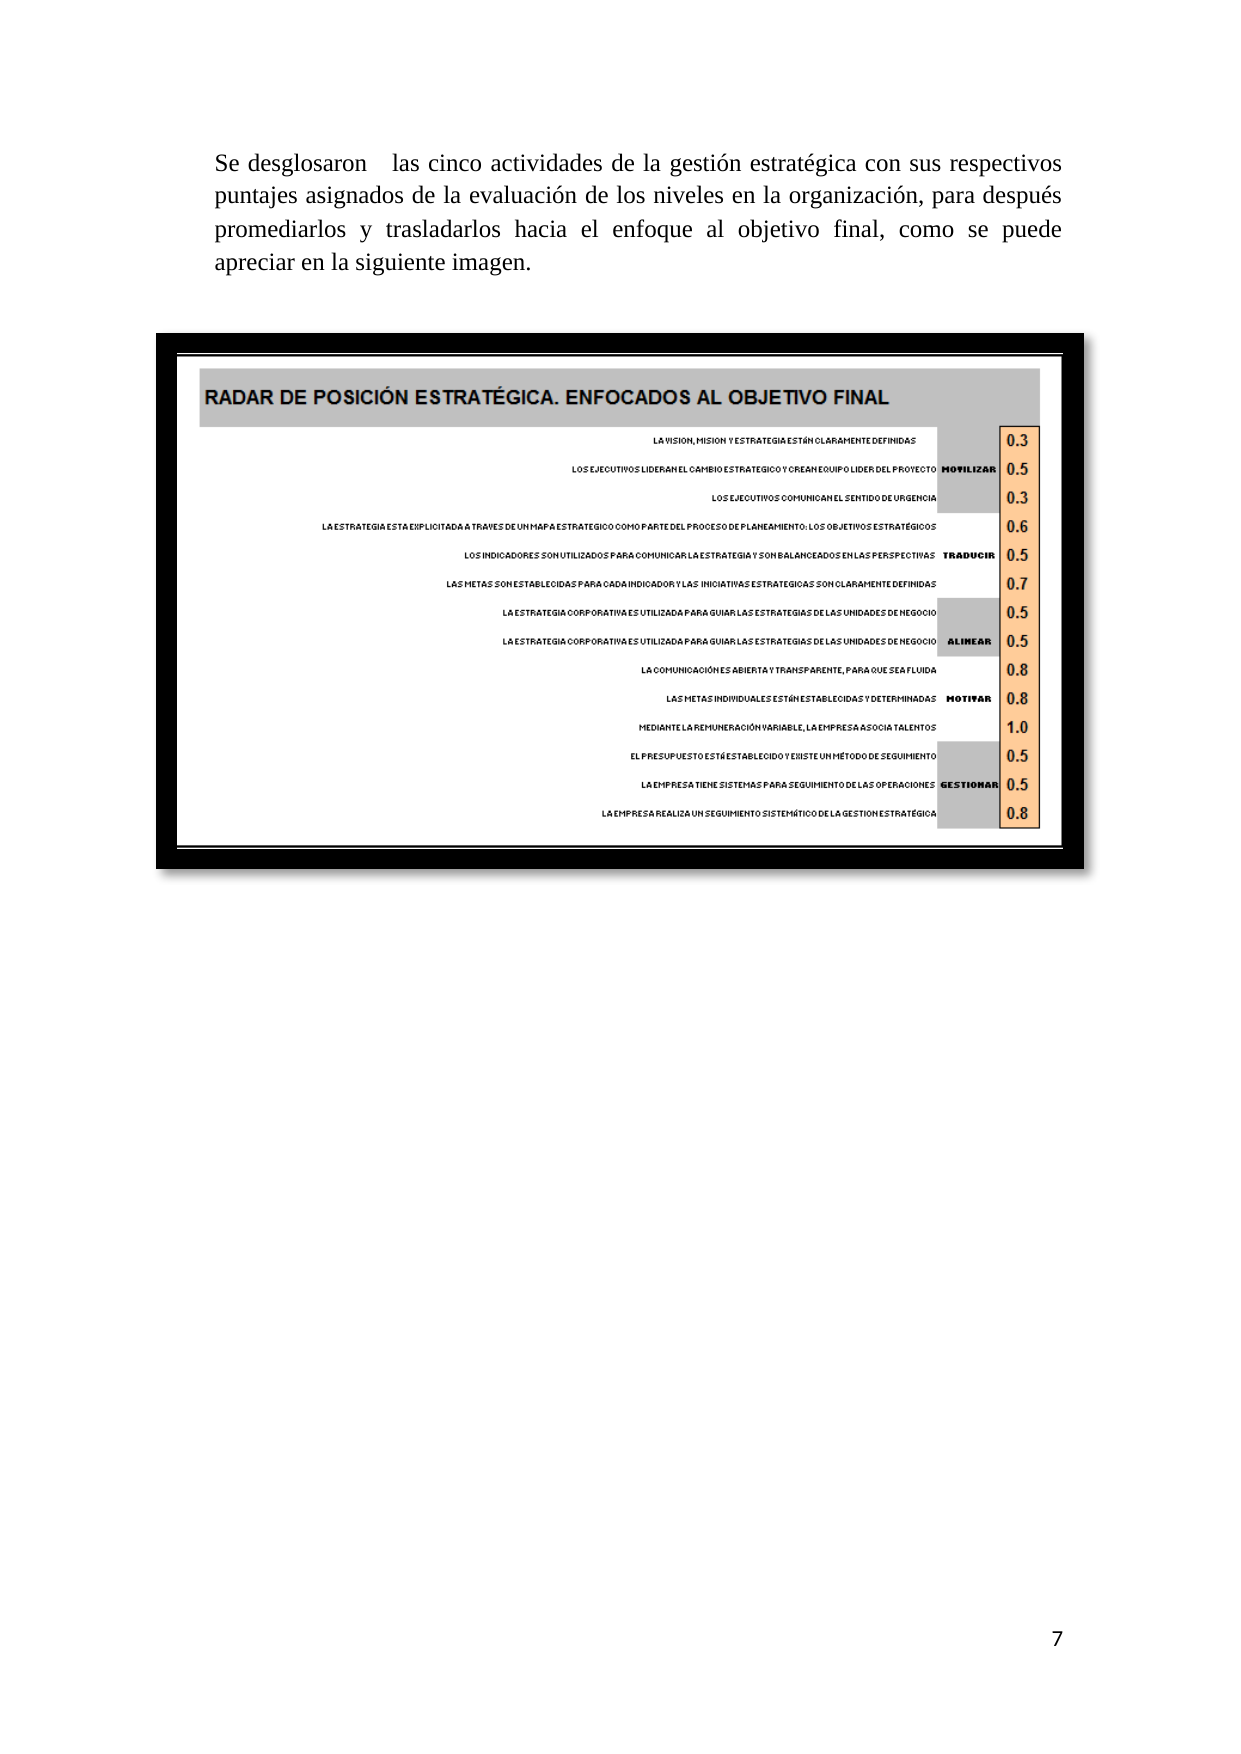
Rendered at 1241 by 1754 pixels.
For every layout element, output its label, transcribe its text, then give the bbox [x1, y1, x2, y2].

picture [177, 353, 1063, 849]
text Se desglosaron las cinco actividades de la gestión estratégica con sus respectivos puntajes asignados de la evaluación de los niveles en la organización, para después promediarlos y trasladarlos hacia el enfoque al objetivo final, como se puede apreciar en la siguiente imagen. [214, 148, 1063, 275]
